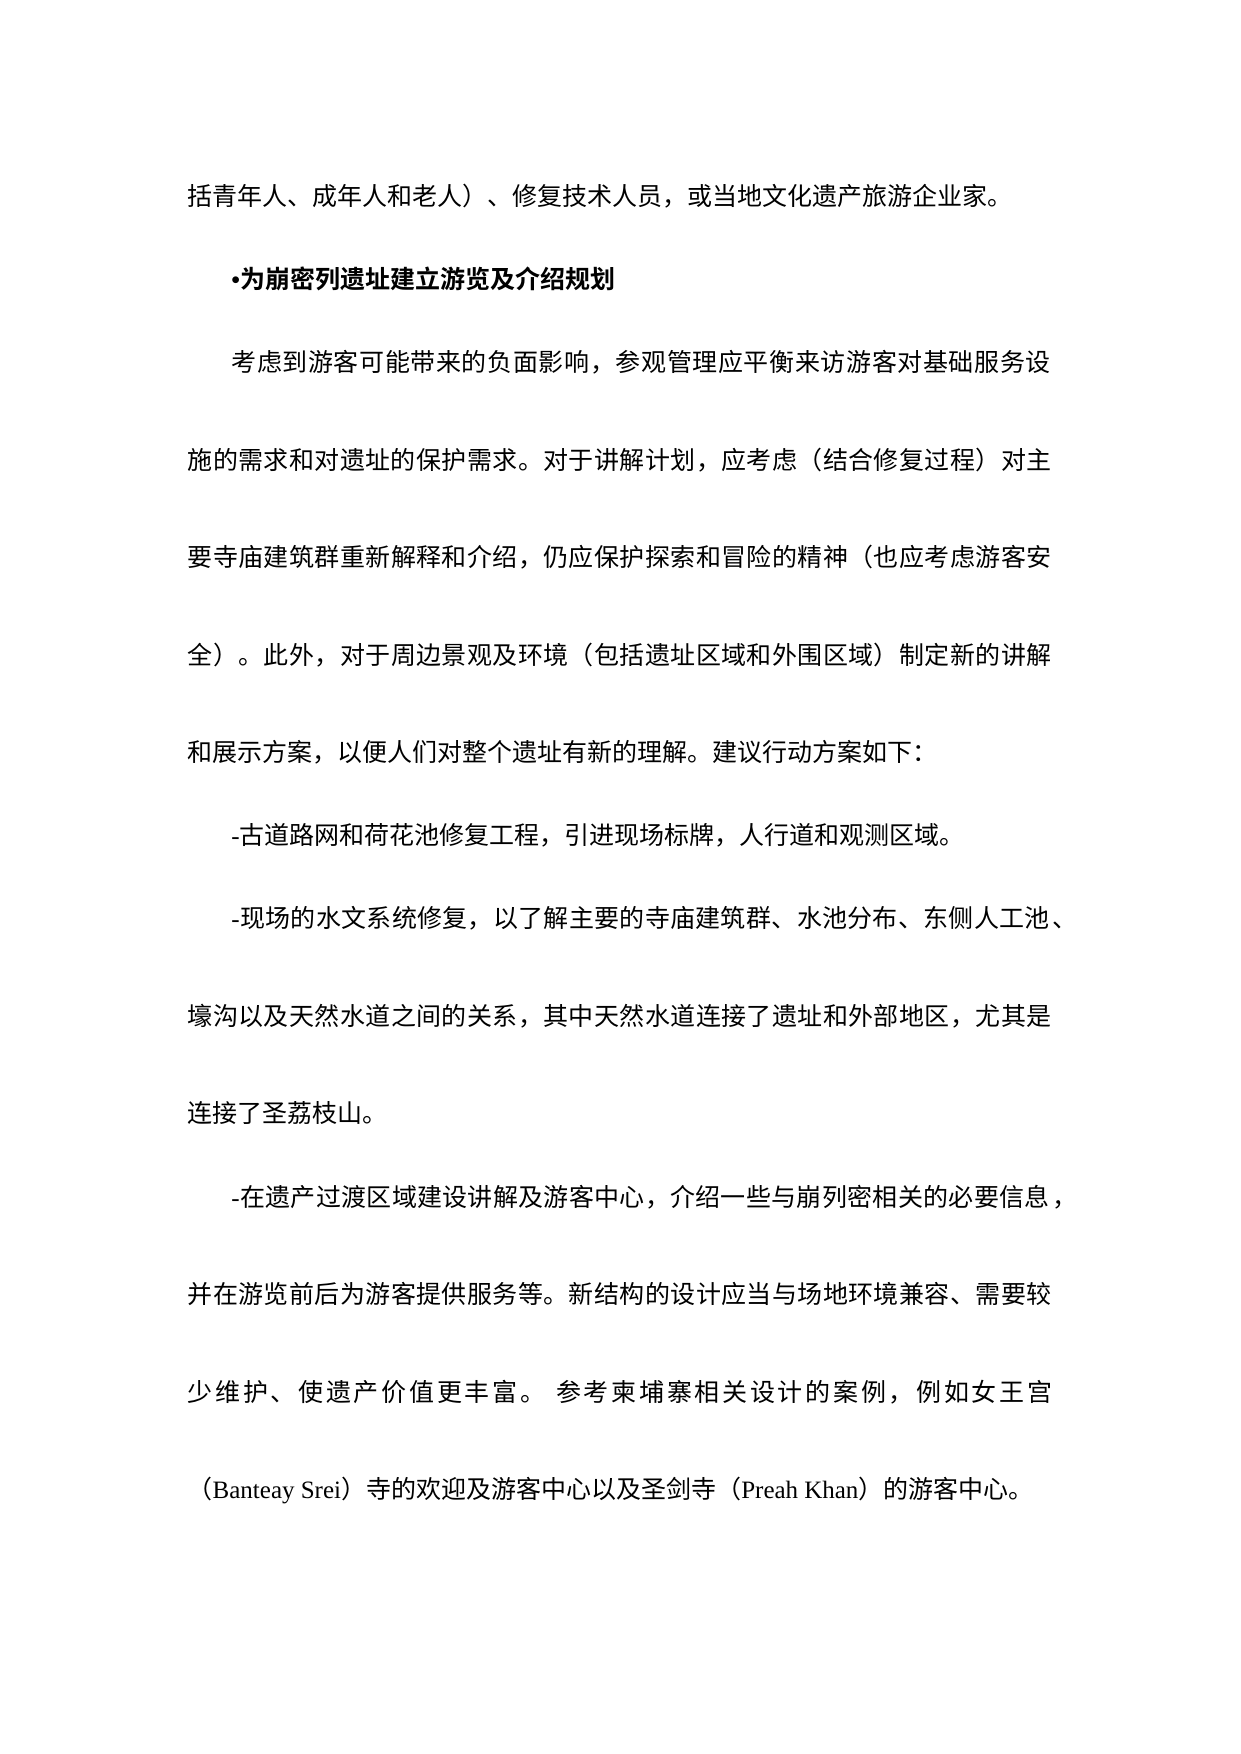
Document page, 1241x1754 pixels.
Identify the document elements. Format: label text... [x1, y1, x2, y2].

text -现场的水文系统修复，以了解主要的寺庙建筑群、水池分布、东侧人工池、壕沟以及天然水道之间的关系，其中天然水道连接了遗址和外部地区，尤其是连接了圣荔枝山。 [187, 884, 1053, 1144]
text •为崩密列遗址建立游览及介绍规划 [187, 245, 1053, 310]
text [187, 162, 1053, 227]
text 考虑到游客可能带来的负面影响，参观管理应平衡来访游客对基础服务设施的需求和对遗址的保护需求。对于讲解计划，应考虑（结合修复过程）对主要寺庙建筑群重新解释和介绍，仍应保护探索和冒险的精神（也应考虑游客安全）。此外，对于周边景观及环境（包括遗址区域和外围区域）制定新的讲解和展示方案，以便人们对整个遗址有新的理解。建议行动方案如下： [187, 328, 1053, 783]
text -在遗产过渡区域建设讲解及游客中心，介绍一些与崩列密相关的必要信息，并在游览前后为游客提供服务等。新结构的设计应当与场地环境兼容、需要较少维护、使遗产价值更丰富。 参考柬埔寨相关设计的案例，例如女王宫（Banteay Srei）寺的欢迎及游客中心以及圣剑寺（Preah Khan）的游客中心。 [187, 1163, 1053, 1520]
text -古道路网和荷花池修复工程，引进现场标牌，人行道和观测区域。 [187, 801, 1053, 866]
